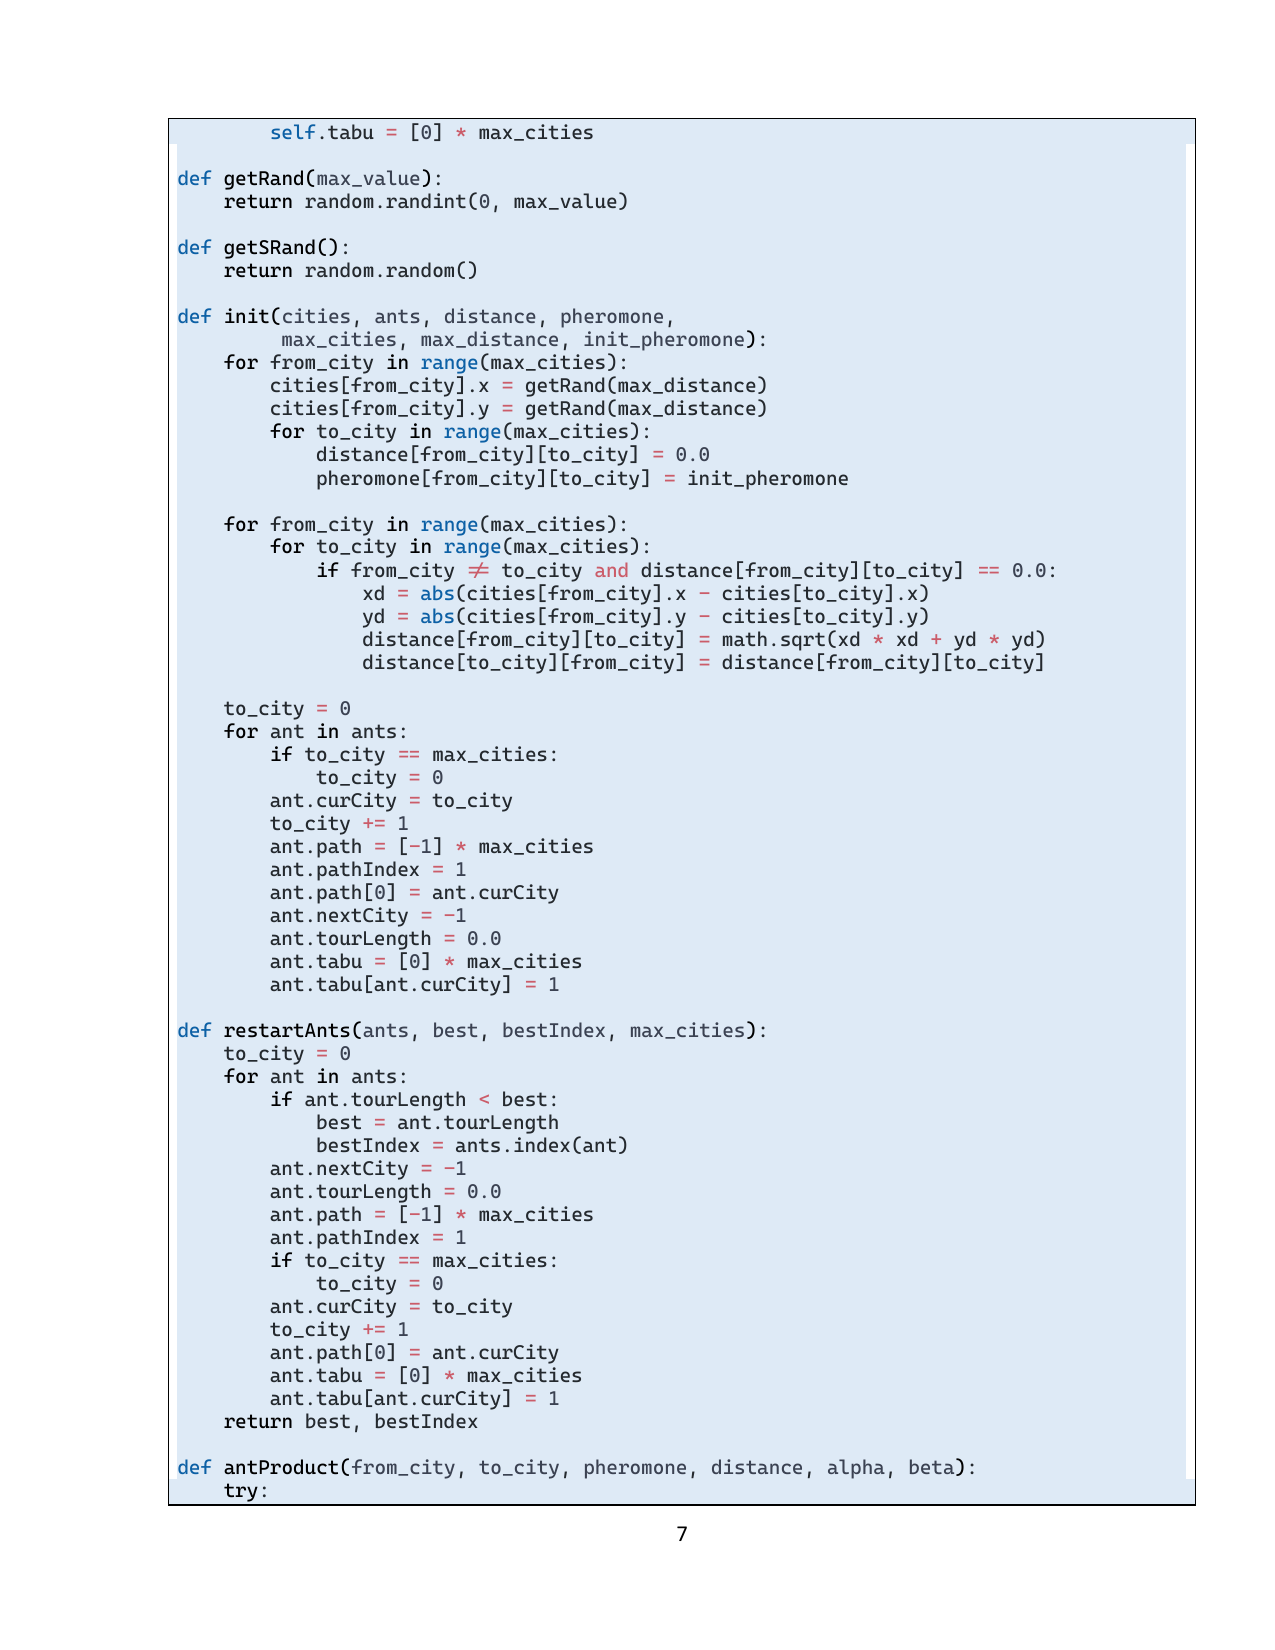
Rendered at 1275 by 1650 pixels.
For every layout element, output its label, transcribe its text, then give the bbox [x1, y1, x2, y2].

text ant.tabu[ant.curCity] = 1 [177, 1387, 1186, 1410]
text cities[from_city].x = getRand(max_distance) [177, 374, 1186, 397]
text xd = abs(cities[from_city].x - cities[to_city].x) [177, 582, 1186, 605]
text def getSRand(): [177, 236, 1186, 259]
text ant.curCity = to_city [177, 789, 1186, 812]
text if from_city != to_city and distance[from_city][to_city] == 0.0: [177, 559, 1186, 582]
text for ant in ants: [177, 720, 1186, 743]
text bestIndex = ants.index(ant) [177, 1134, 1186, 1157]
text return best, bestIndex [177, 1410, 1186, 1433]
text distance[to_city][from_city] = distance[from_city][to_city] [177, 651, 1186, 674]
text return random.randint(0, max_value) [177, 190, 1186, 213]
text ant.nextCity = -1 [177, 904, 1186, 927]
text to_city = 0 [177, 1272, 1186, 1295]
text ant.path[0] = ant.curCity [177, 881, 1186, 904]
text for to_city in range(max_cities): [177, 421, 1186, 443]
text ant.tourLength = 0.0 [177, 927, 1186, 950]
text best = ant.tourLength [177, 1111, 1186, 1134]
text distance[from_city][to_city] = math.sqrt(xd * xd + yd * yd) [177, 628, 1186, 651]
text distance[from_city][to_city] = 0.0 [177, 443, 1186, 467]
text ant.tabu[ant.curCity] = 1 [177, 973, 1186, 996]
text ant.pathIndex = 1 [177, 1226, 1186, 1249]
text ant.tabu = [0] * max_cities [177, 950, 1186, 973]
text if ant.tourLength < best: [177, 1088, 1186, 1111]
text for to_city in range(max_cities): [177, 536, 1186, 559]
text to_city += 1 [177, 1318, 1186, 1341]
text def antProduct(from_city, to_city, pheromone, distance, alpha, beta): [177, 1456, 1186, 1476]
text to_city = 0 [177, 1042, 1186, 1065]
text to_city = 0 [177, 766, 1186, 789]
text ant.path = [-1] * max_cities [177, 1203, 1186, 1226]
text ant.path[0] = ant.curCity [177, 1341, 1186, 1364]
text ant.path = [-1] * max_cities [177, 835, 1186, 858]
text def getRand(max_value): [177, 167, 1186, 190]
text to_city += 1 [177, 812, 1186, 835]
text return random.random() [177, 259, 1186, 282]
text self.tabu = [0] * max_cities [169, 119, 1195, 144]
text ant.nextCity = -1 [177, 1157, 1186, 1180]
text try: [169, 1476, 1195, 1504]
text for ant in ants: [177, 1065, 1186, 1088]
text if to_city == max_cities: [177, 743, 1186, 766]
text def init(cities, ants, distance, pheromone, [177, 305, 1186, 328]
text to_city = 0 [177, 697, 1186, 720]
text pheromone[from_city][to_city] = init_pheromone [177, 467, 1186, 489]
text for from_city in range(max_cities): [177, 513, 1186, 536]
text yd = abs(cities[from_city].y - cities[to_city].y) [177, 605, 1186, 628]
text ant.tabu = [0] * max_cities [177, 1364, 1186, 1387]
text def restartAnts(ants, best, bestIndex, max_cities): [177, 1019, 1186, 1042]
text ant.curCity = to_city [177, 1295, 1186, 1318]
text ant.pathIndex = 1 [177, 858, 1186, 881]
text for from_city in range(max_cities): [177, 351, 1186, 374]
text cities[from_city].y = getRand(max_distance) [177, 397, 1186, 421]
text ant.tourLength = 0.0 [177, 1180, 1186, 1203]
text if to_city == max_cities: [177, 1249, 1186, 1272]
text max_cities, max_distance, init_pheromone): [177, 328, 1186, 351]
